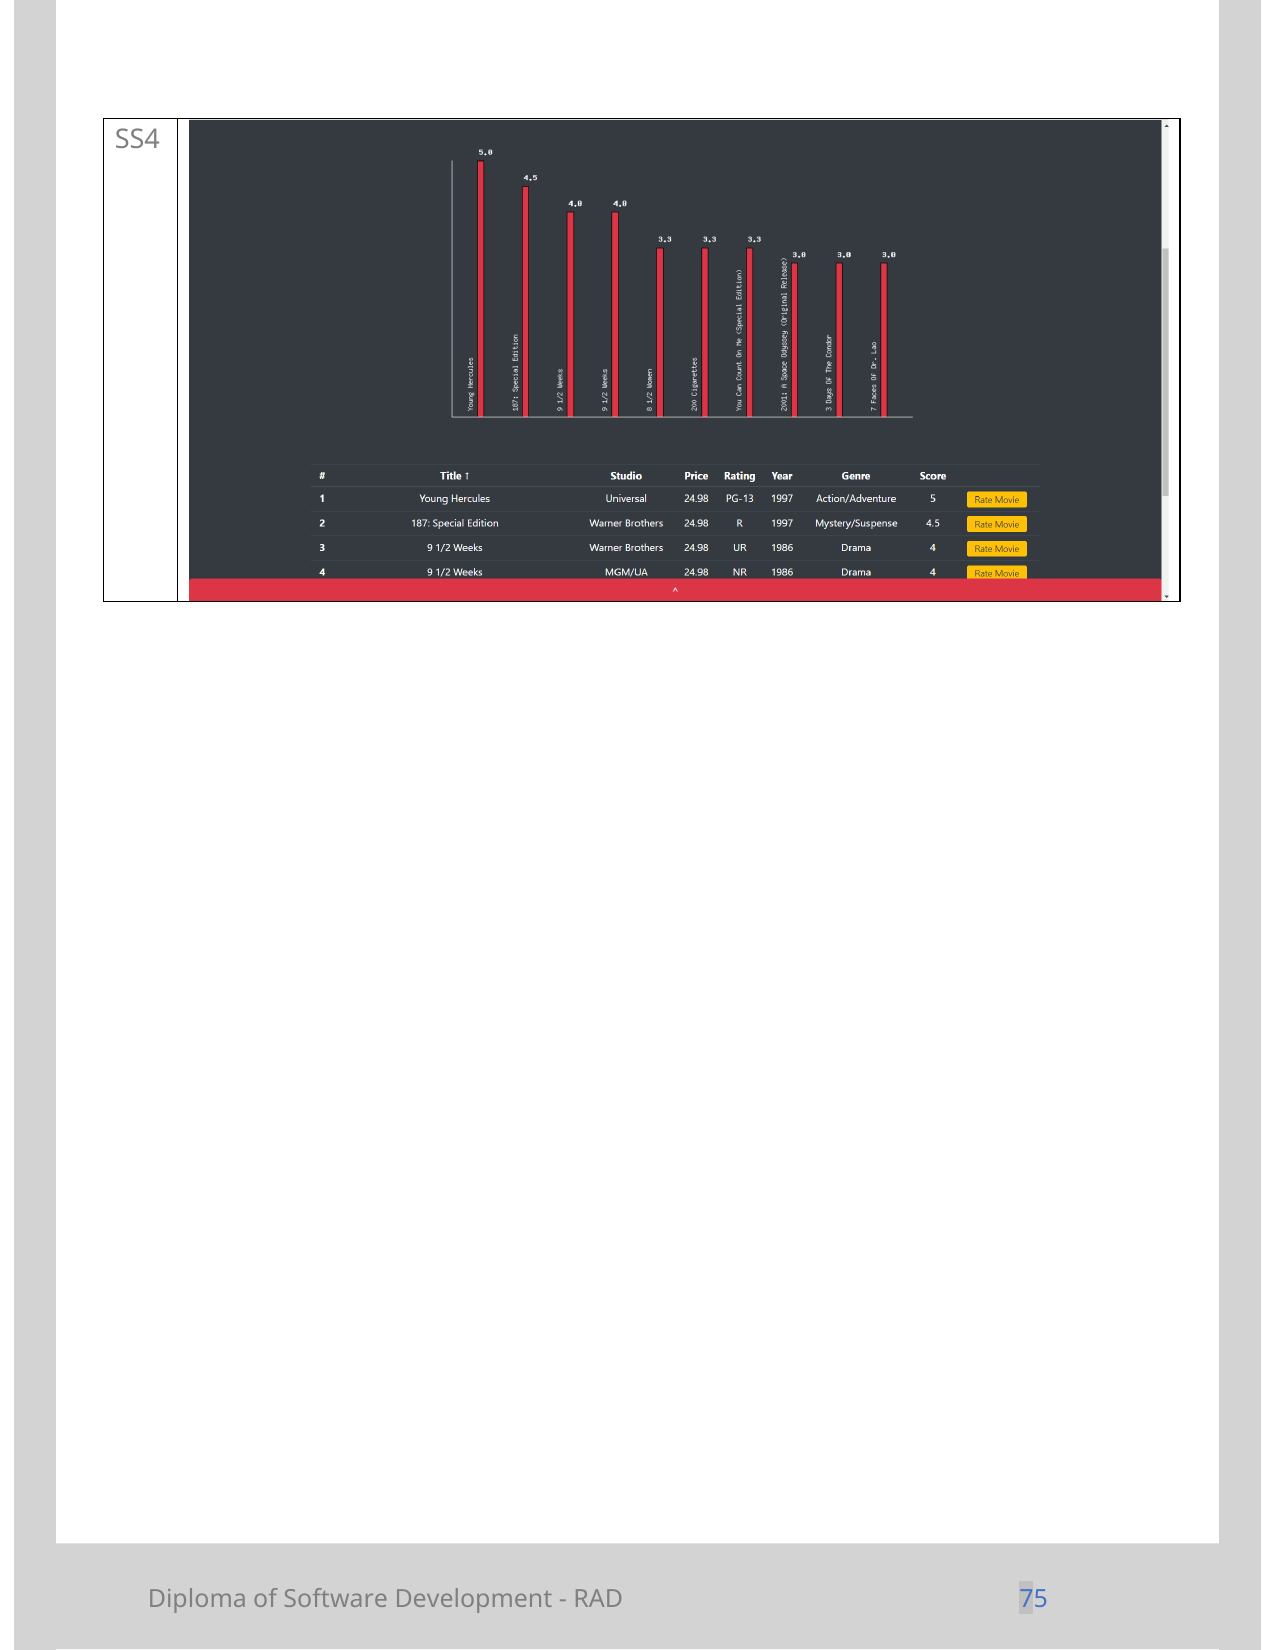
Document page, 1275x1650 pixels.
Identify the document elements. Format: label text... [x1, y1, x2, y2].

table_cell [1169, 119, 1179, 601]
table_cell [178, 119, 189, 601]
table_cell SS4 [104, 119, 177, 601]
picture [189, 119, 1169, 601]
